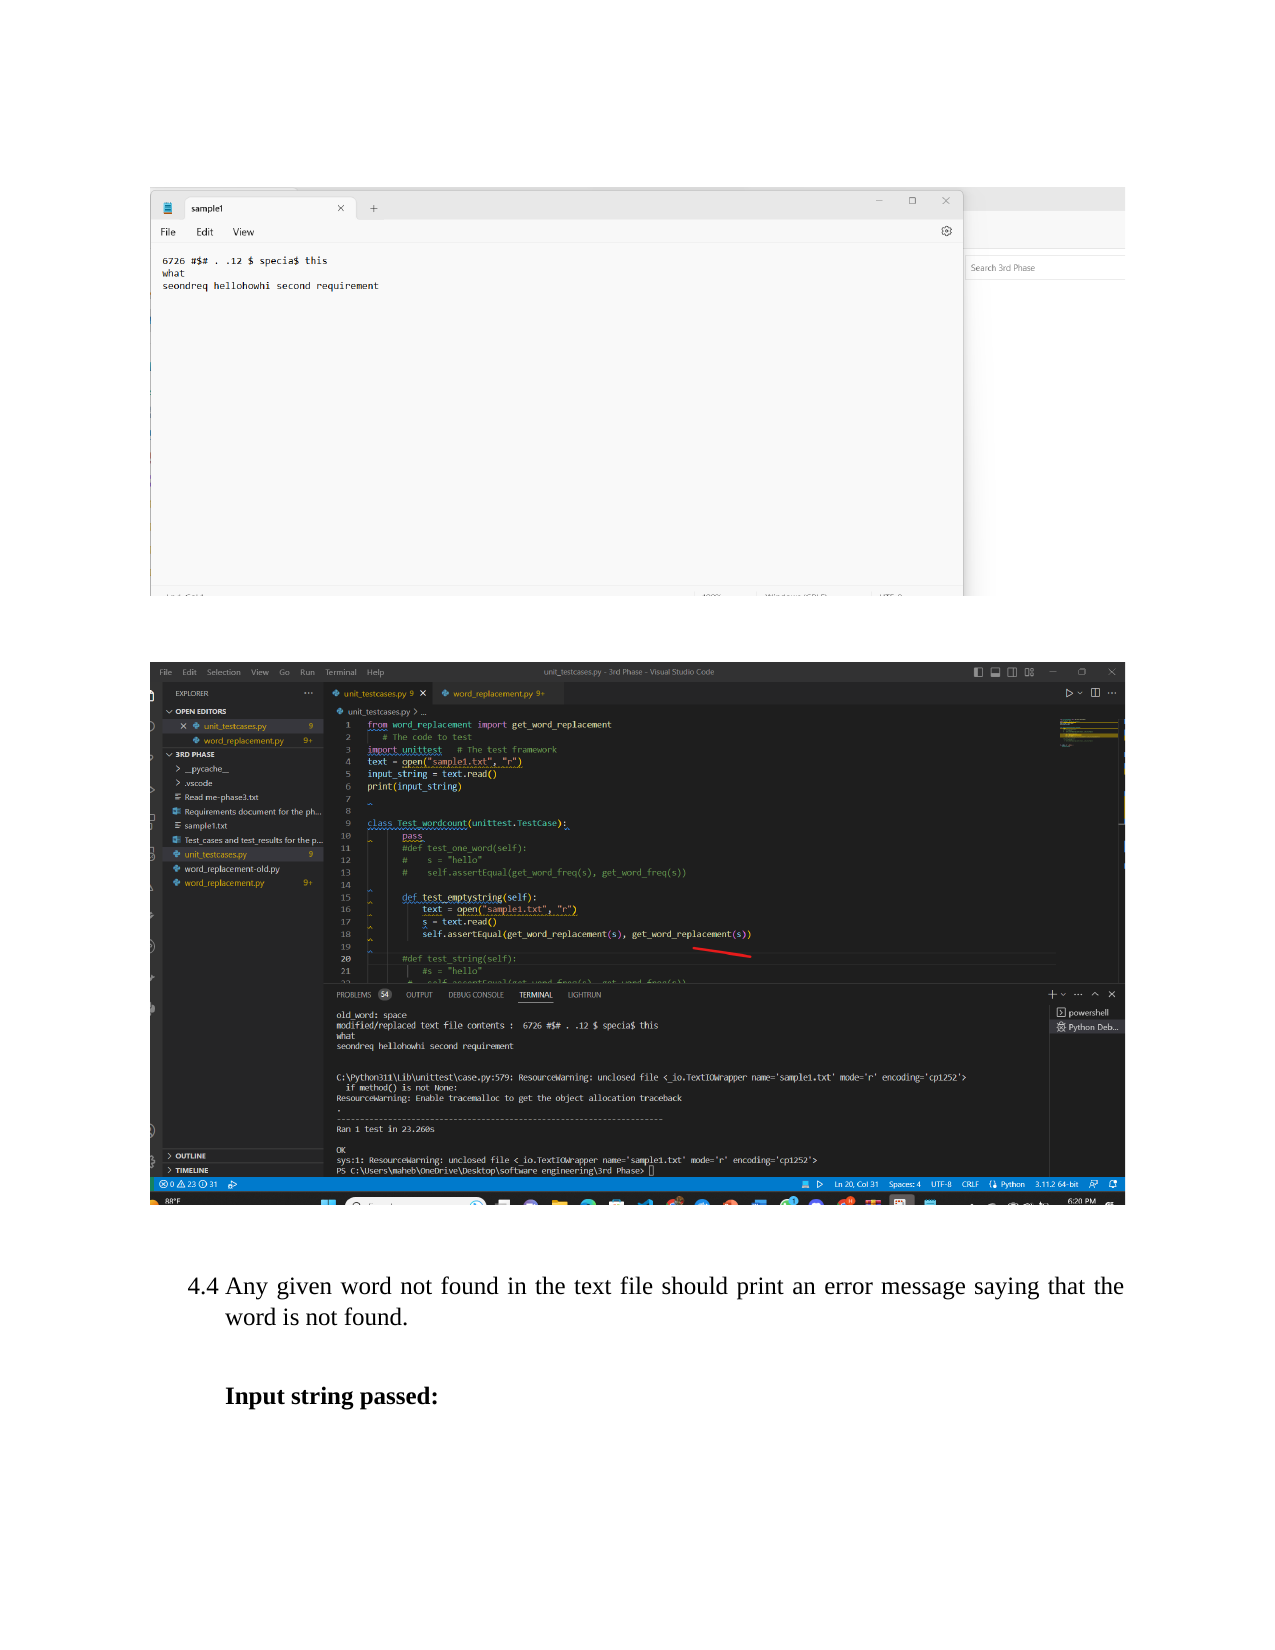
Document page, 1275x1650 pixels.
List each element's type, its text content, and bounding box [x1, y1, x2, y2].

list Any given word not found in the text file should print an error message saying that the word is not found. [187, 1271, 1125, 1331]
picture [150, 662, 1125, 1205]
text Input string passed: [225, 1381, 1125, 1409]
picture [150, 187, 1125, 596]
